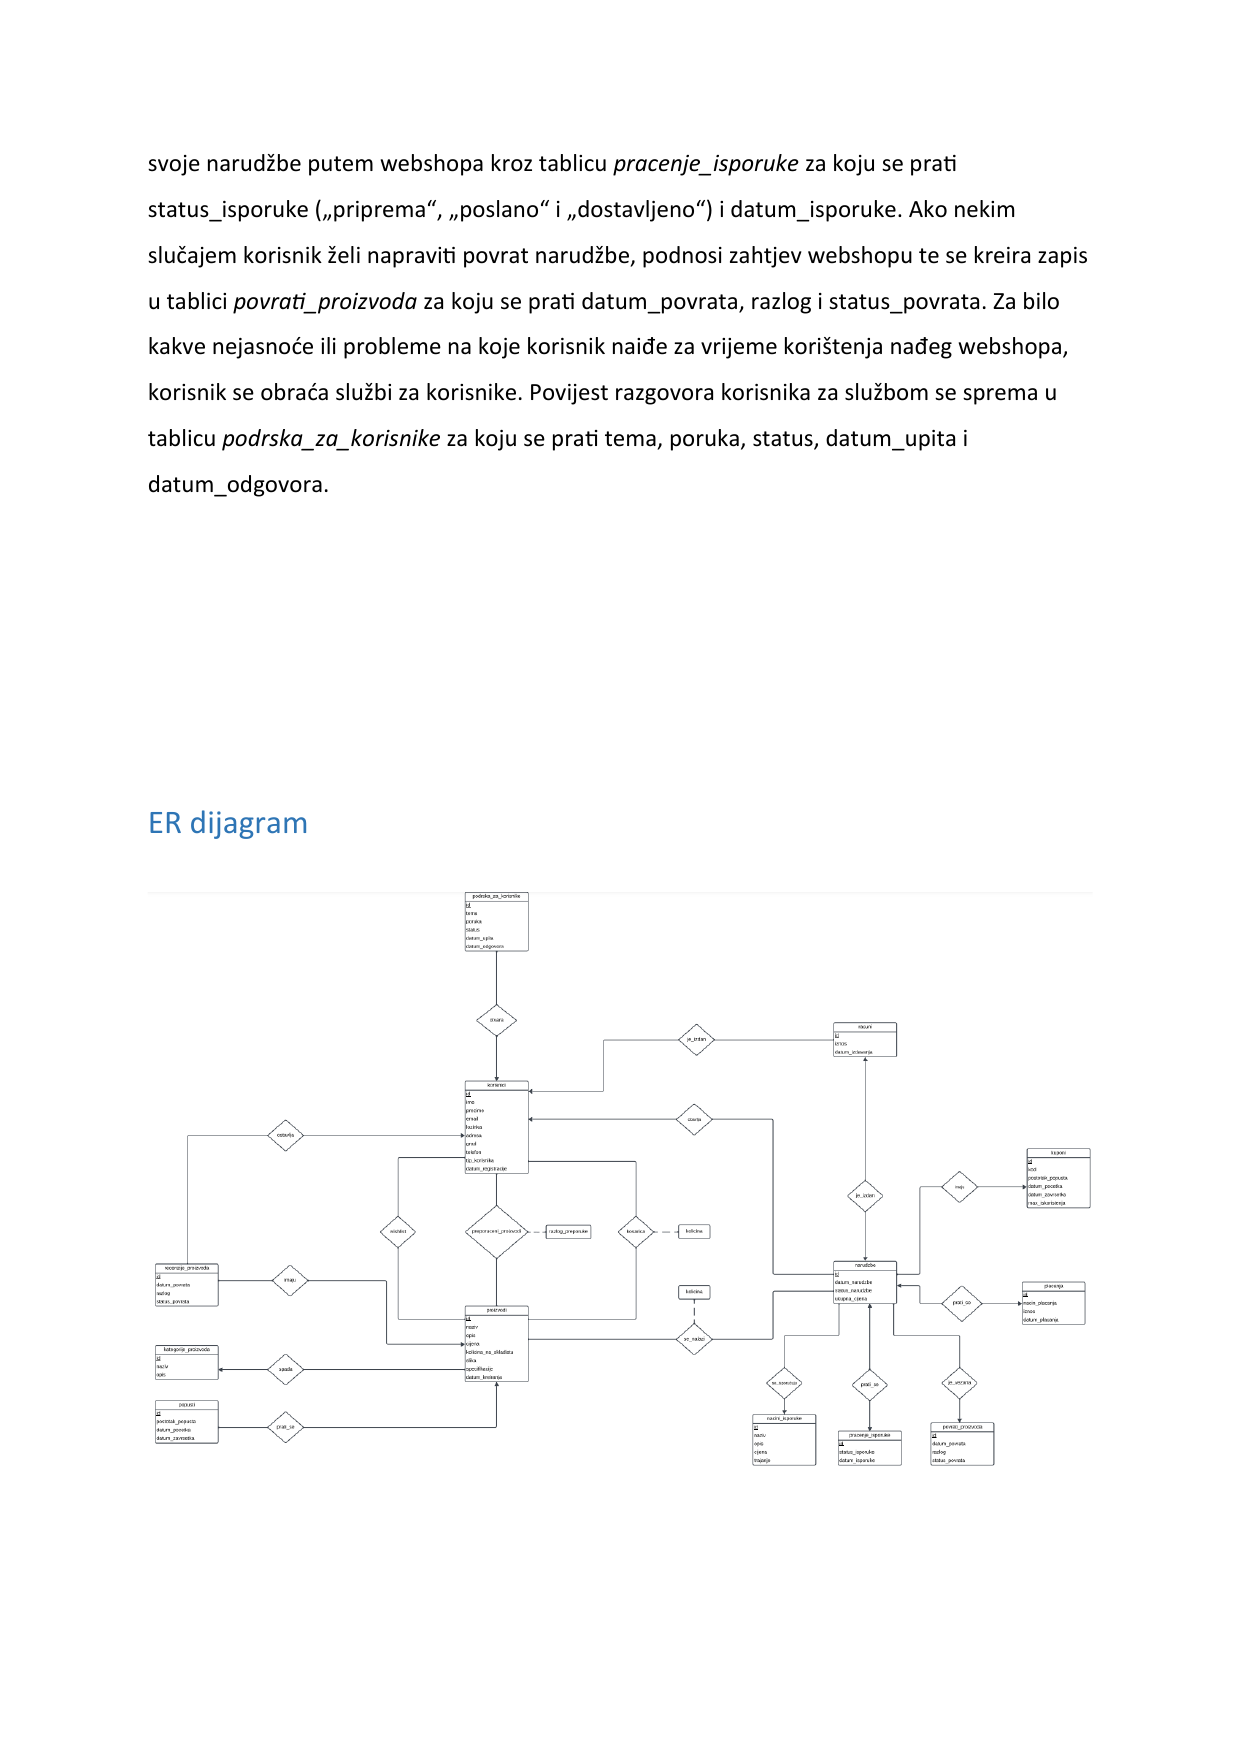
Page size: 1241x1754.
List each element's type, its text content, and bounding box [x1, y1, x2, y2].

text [148, 148, 1093, 498]
picture [147, 892, 1093, 1466]
subtitle ER dijagram [148, 801, 1093, 842]
